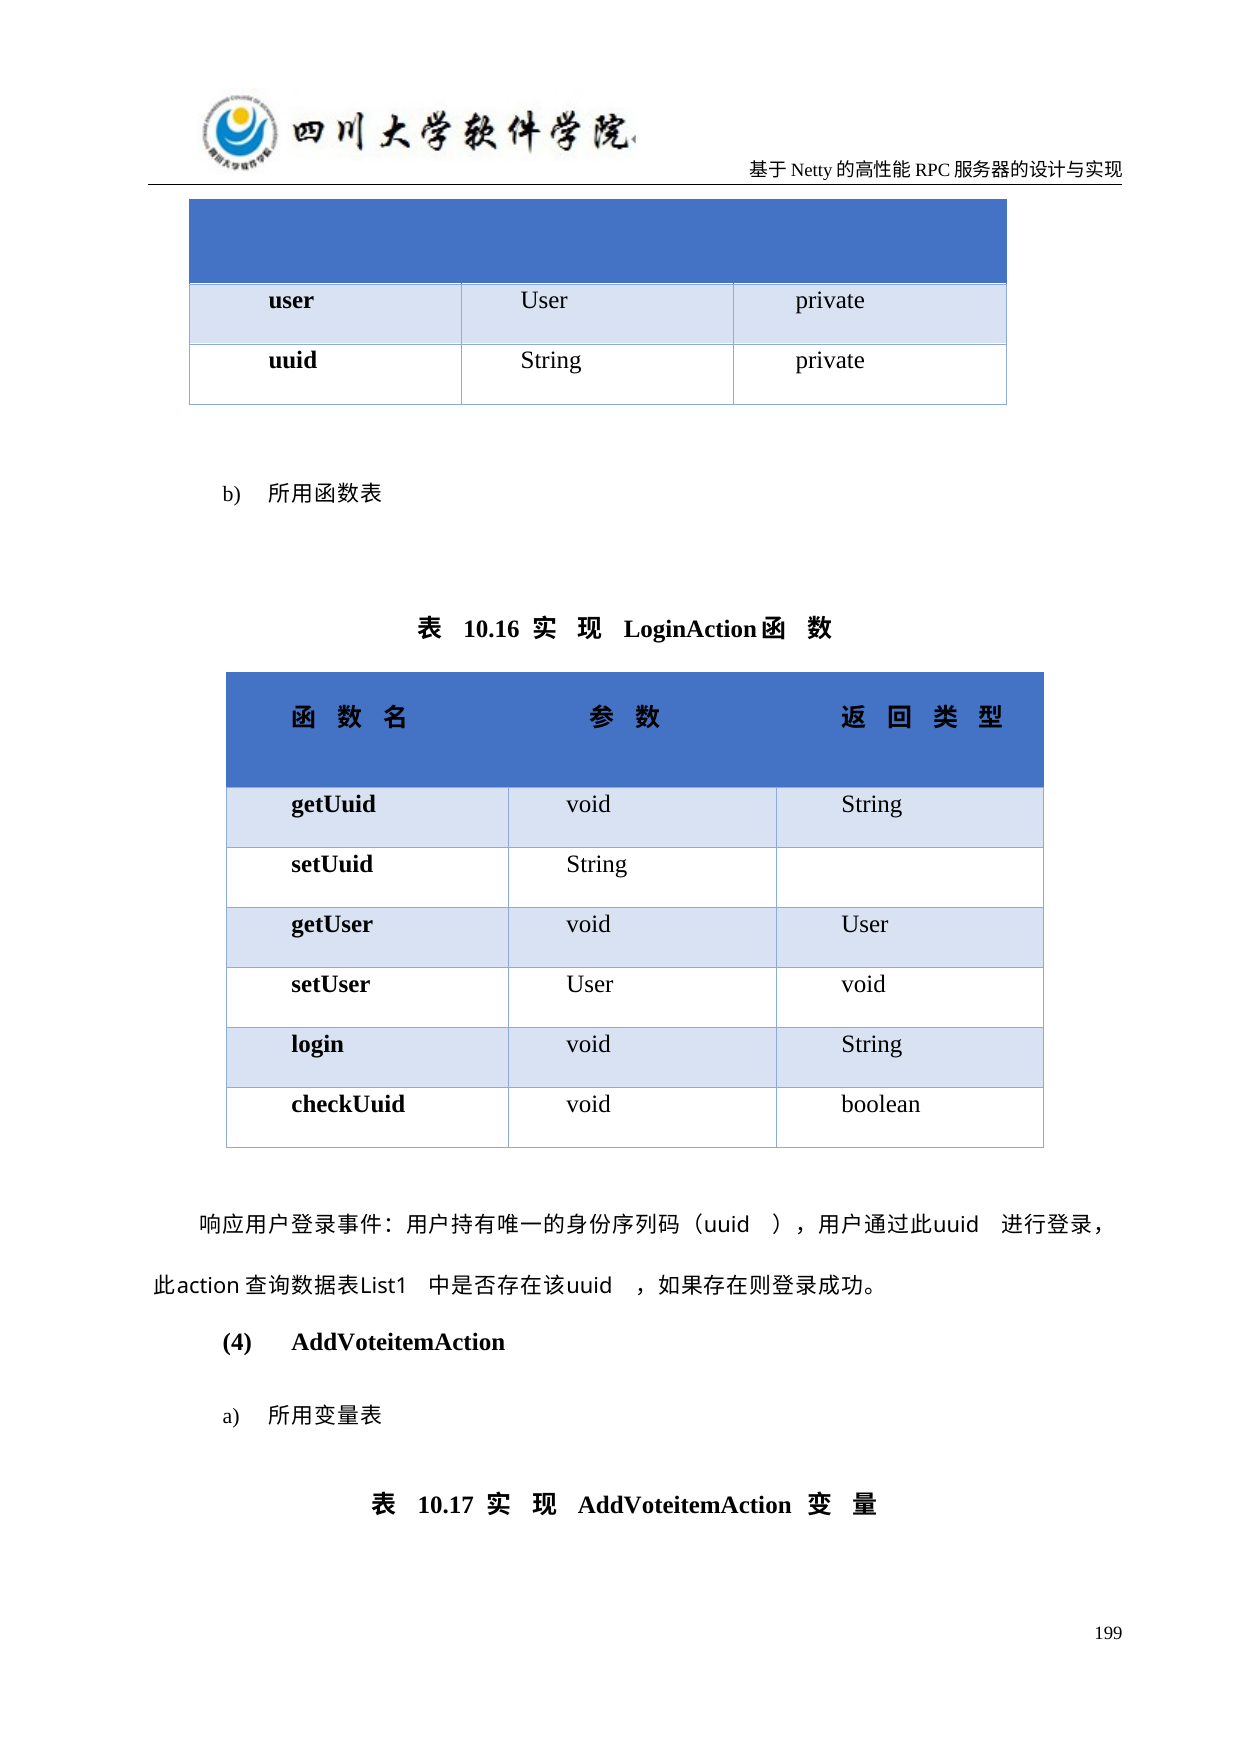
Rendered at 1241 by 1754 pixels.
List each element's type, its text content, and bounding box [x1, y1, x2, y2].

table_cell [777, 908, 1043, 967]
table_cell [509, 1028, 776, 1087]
text 响应用户登录事件：用户持有唯一的身份序列码（uuid），用户通过此uuid进行登录，此action查询数据表List1中是否存在该uuid，如果存在则登录成功。 [154, 1193, 1116, 1314]
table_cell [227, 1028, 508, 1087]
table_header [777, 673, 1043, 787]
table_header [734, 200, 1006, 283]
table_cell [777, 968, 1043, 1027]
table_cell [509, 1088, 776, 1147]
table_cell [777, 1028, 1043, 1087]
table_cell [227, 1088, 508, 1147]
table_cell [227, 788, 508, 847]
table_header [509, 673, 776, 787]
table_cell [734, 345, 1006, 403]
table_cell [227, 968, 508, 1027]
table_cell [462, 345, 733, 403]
list AddVoteitemAction [154, 1327, 1116, 1357]
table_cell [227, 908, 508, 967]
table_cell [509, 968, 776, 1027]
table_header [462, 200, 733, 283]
text 表10.17 实现AddVoteitemAction变量 [154, 1473, 1116, 1533]
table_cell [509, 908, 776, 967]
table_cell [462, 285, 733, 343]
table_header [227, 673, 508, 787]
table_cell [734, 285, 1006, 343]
text 表10.16 实现LoginAction函数 [154, 596, 1116, 657]
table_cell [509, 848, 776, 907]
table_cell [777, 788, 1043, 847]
picture [197, 88, 639, 177]
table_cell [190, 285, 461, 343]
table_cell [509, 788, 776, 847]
list 所用变量表 [204, 1384, 1116, 1444]
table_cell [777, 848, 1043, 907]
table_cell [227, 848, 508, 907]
list 所用函数表 [204, 462, 1116, 522]
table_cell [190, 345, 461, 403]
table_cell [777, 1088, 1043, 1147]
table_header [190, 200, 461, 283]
